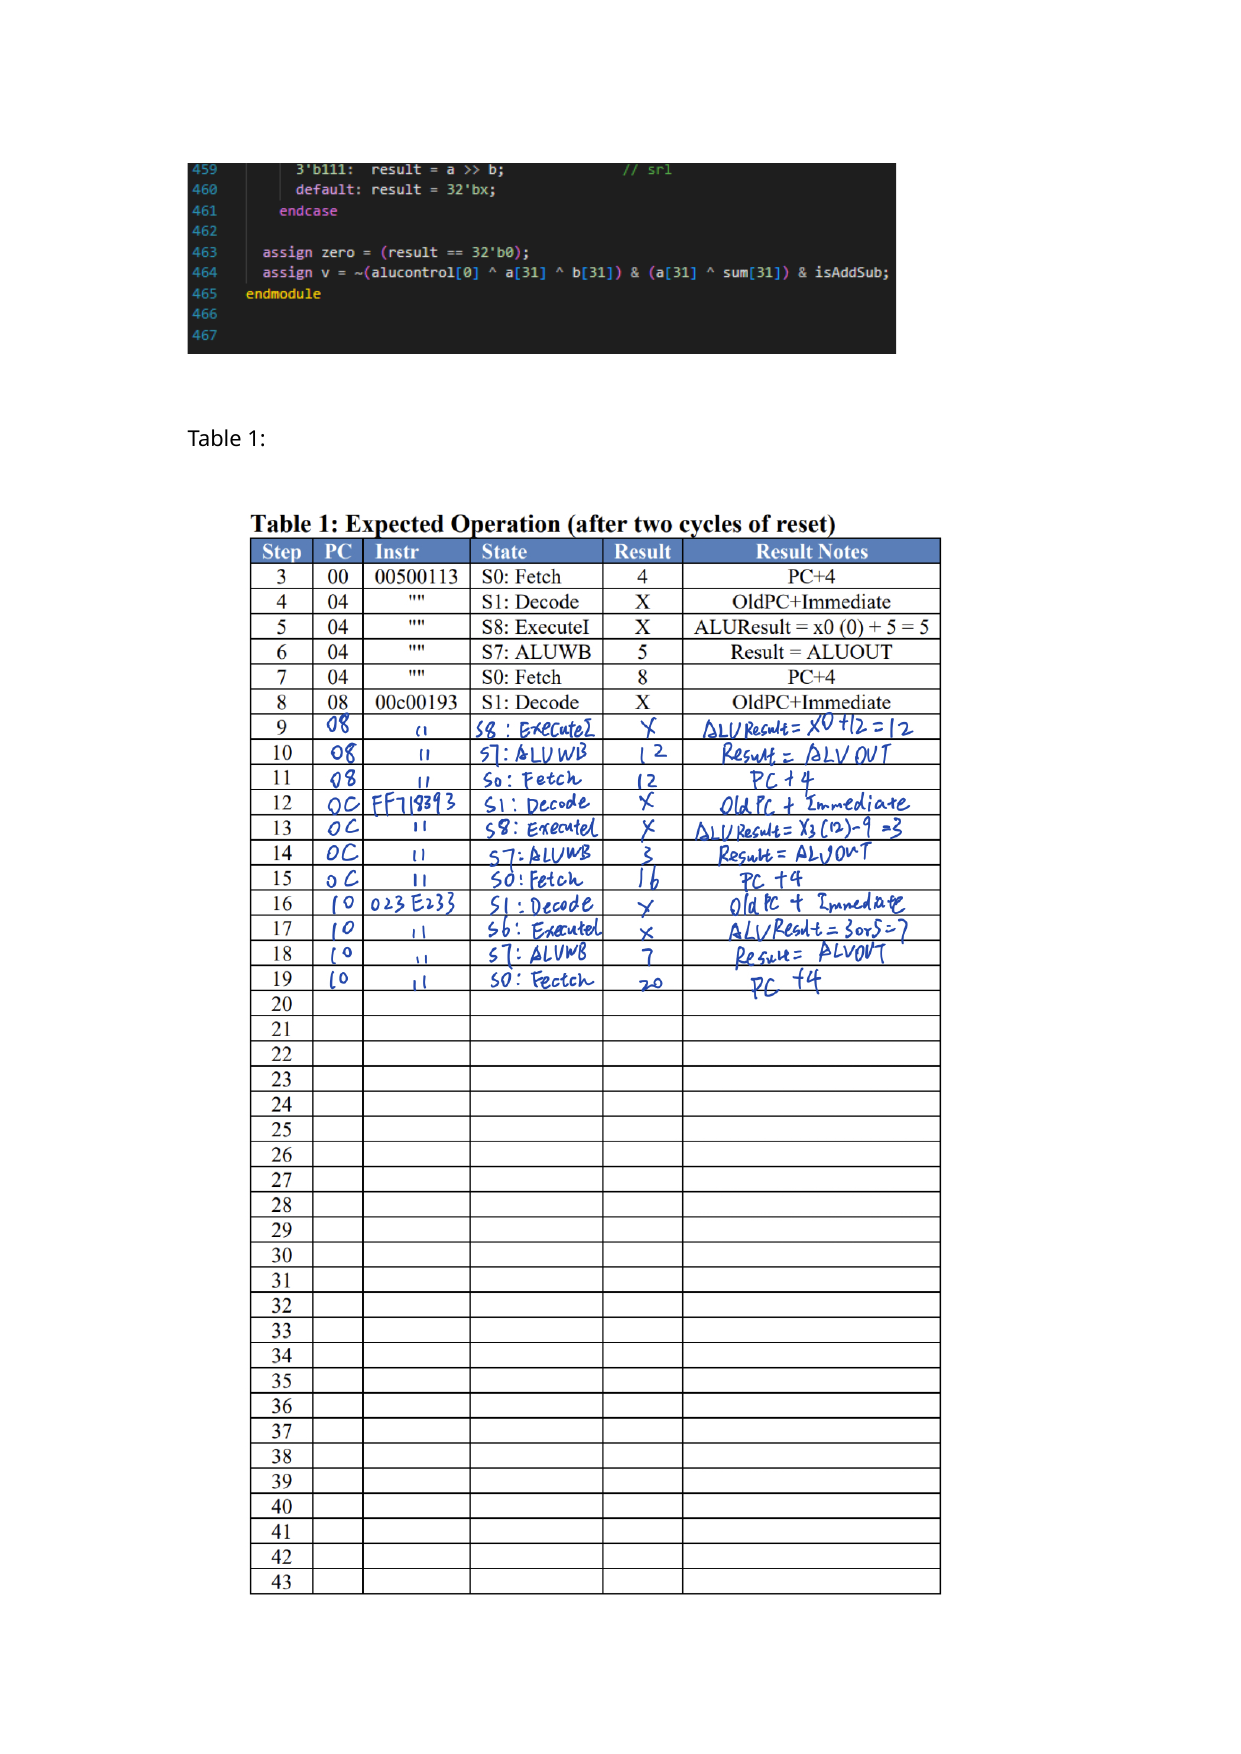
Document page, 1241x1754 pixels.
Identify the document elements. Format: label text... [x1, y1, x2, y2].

picture [187, 163, 897, 354]
picture [190, 495, 972, 1614]
text Table 1: [187, 422, 1053, 454]
